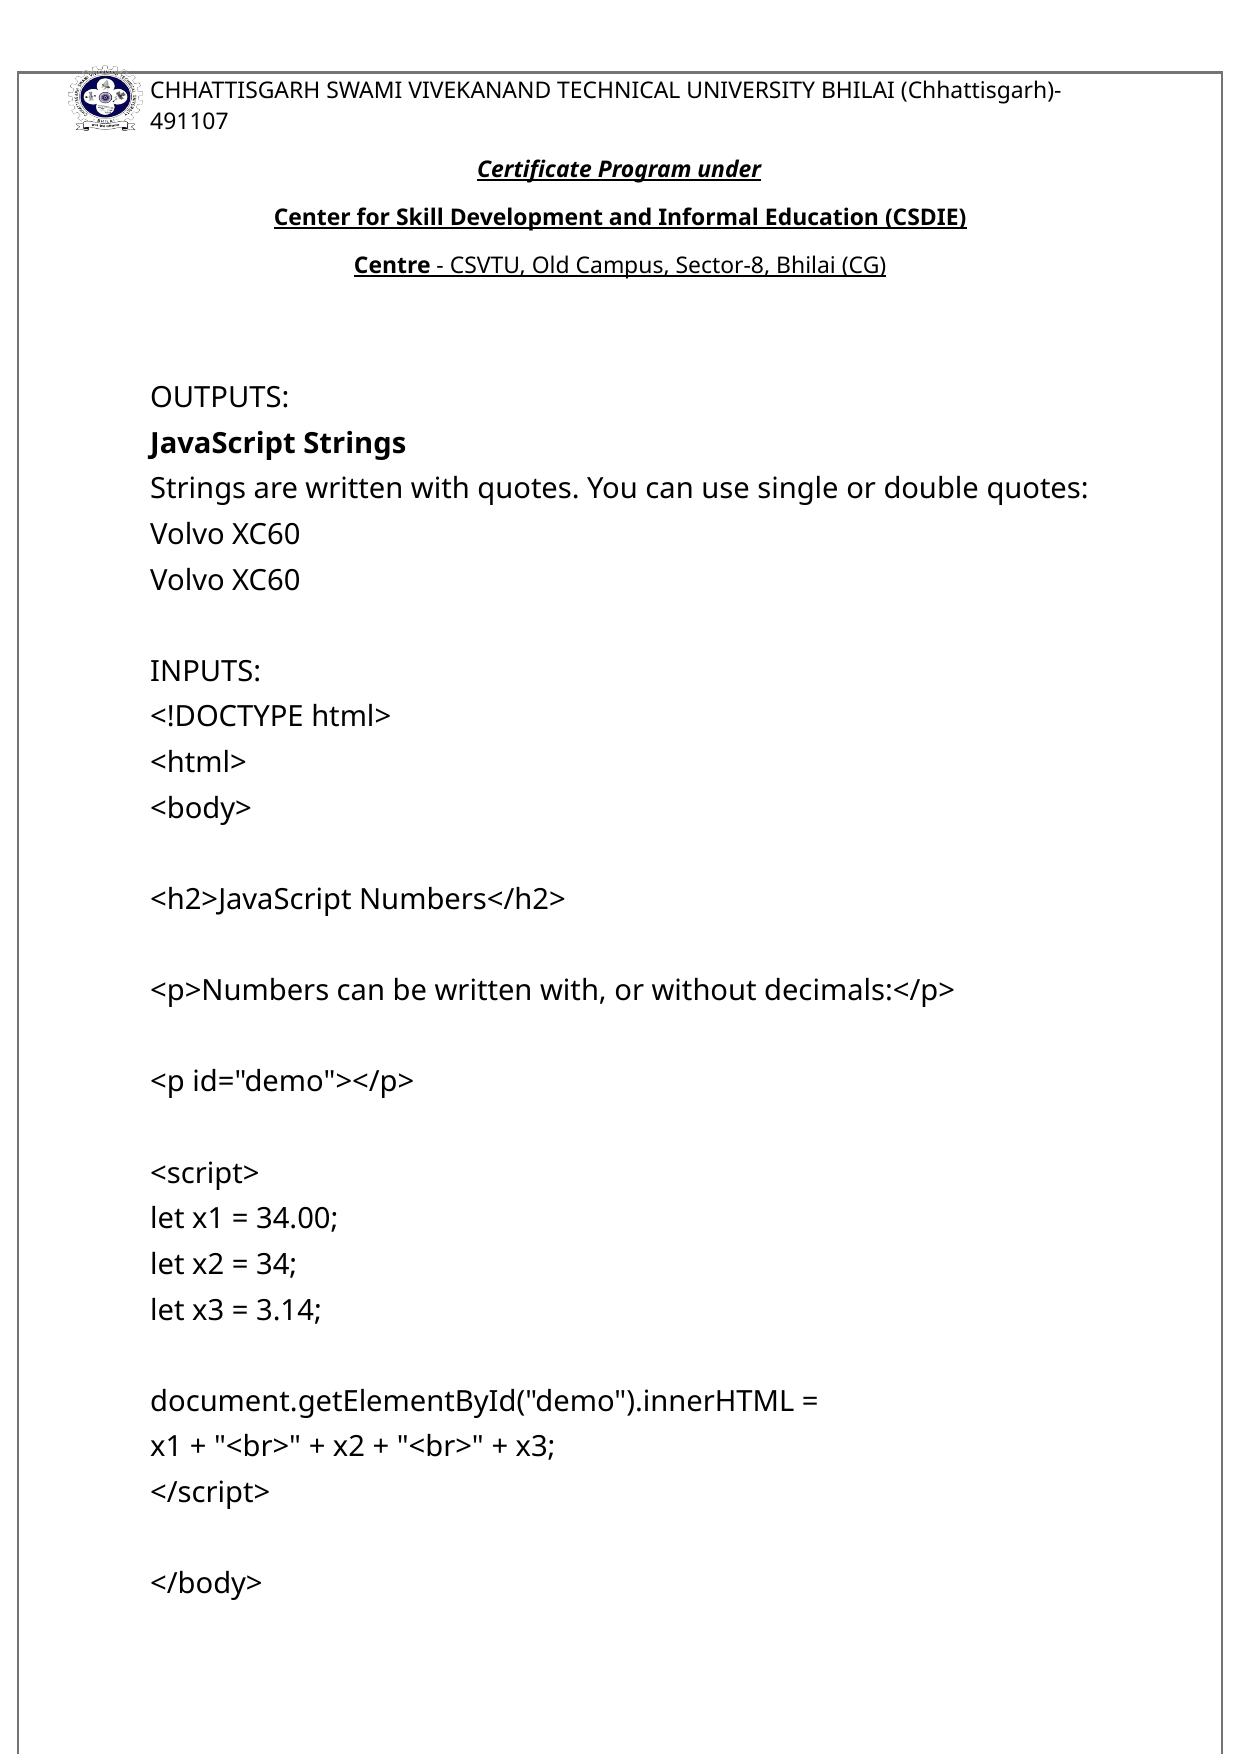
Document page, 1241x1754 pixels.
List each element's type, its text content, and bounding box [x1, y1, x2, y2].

text Strings are written with quotes. You can use single or double quotes: [150, 468, 1090, 507]
text x1 + "<br>" + x2 + "<br>" + x3; [150, 1426, 1090, 1465]
text let x1 = 34.00; [150, 1198, 1090, 1237]
text <h2>JavaScript Numbers</h2> [150, 878, 1090, 918]
text </body> [150, 1563, 1090, 1602]
text document.getElementById("demo").innerHTML = [150, 1380, 1090, 1420]
text <body> [150, 787, 1090, 827]
text <script> [150, 1152, 1090, 1192]
text INPUTS: [150, 650, 1090, 690]
text </script> [150, 1471, 1090, 1511]
text <p>Numbers can be written with, or without decimals:</p> [150, 969, 1090, 1009]
text Volvo XC60 Volvo XC60 [150, 513, 1090, 598]
text let x3 = 3.14; [150, 1289, 1090, 1328]
text JavaScript Strings [150, 422, 1090, 462]
text <!DOCTYPE html> [150, 696, 1090, 735]
picture [62, 62, 148, 134]
text OUTPUTS: [150, 376, 1090, 416]
text let x2 = 34; [150, 1243, 1090, 1283]
text <p id="demo"></p> [150, 1061, 1090, 1100]
text <html> [150, 741, 1090, 781]
